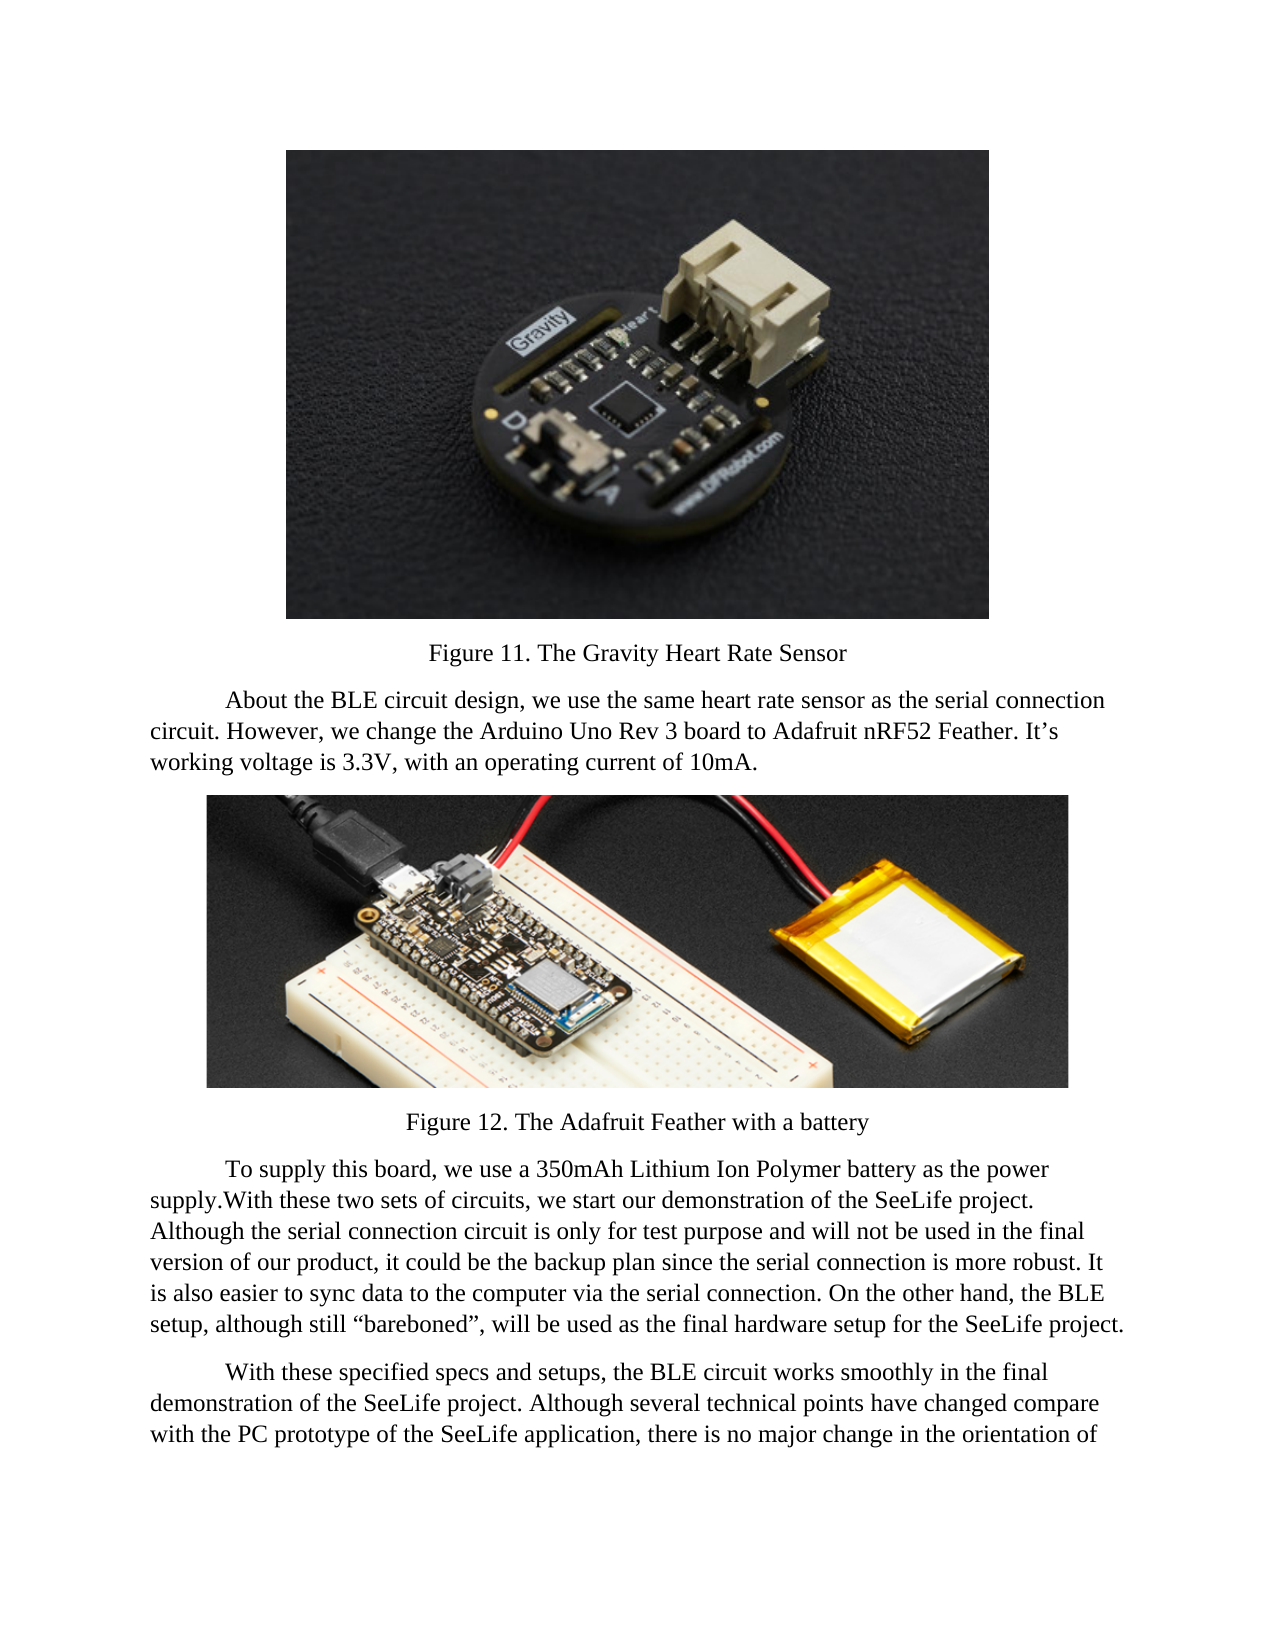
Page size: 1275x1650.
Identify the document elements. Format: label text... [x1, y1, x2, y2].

picture [206, 795, 1069, 1088]
text Figure 11. The Gravity Heart Rate Sensor [150, 638, 1125, 666]
text About the BLE circuit design, we use the same heart rate sensor as the serial connection circuit. However, we change the Arduino Uno Rev 3 board to Adafruit nRF52 Feather. It’s working voltage is 3.3V, with an operating current of 10mA. [150, 685, 1125, 776]
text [150, 1357, 1125, 1448]
picture [286, 150, 989, 619]
text Figure 12. The Adafruit Feather with a battery [150, 1107, 1125, 1135]
text To supply this board, we use a 350mAh Lithium Ion Polymer battery as the power supply.With these two sets of circuits, we start our demonstration of the SeeLife project. Although the serial connection circuit is only for test purpose and will not be used in the final version of our product, it could be the backup plan since the serial connection is more robust. It is also easier to sync data to the computer via the serial connection. On the other hand, the BLE setup, although still “bareboned”, will be used as the final hardware setup for the SeeLife project. [150, 1154, 1125, 1338]
